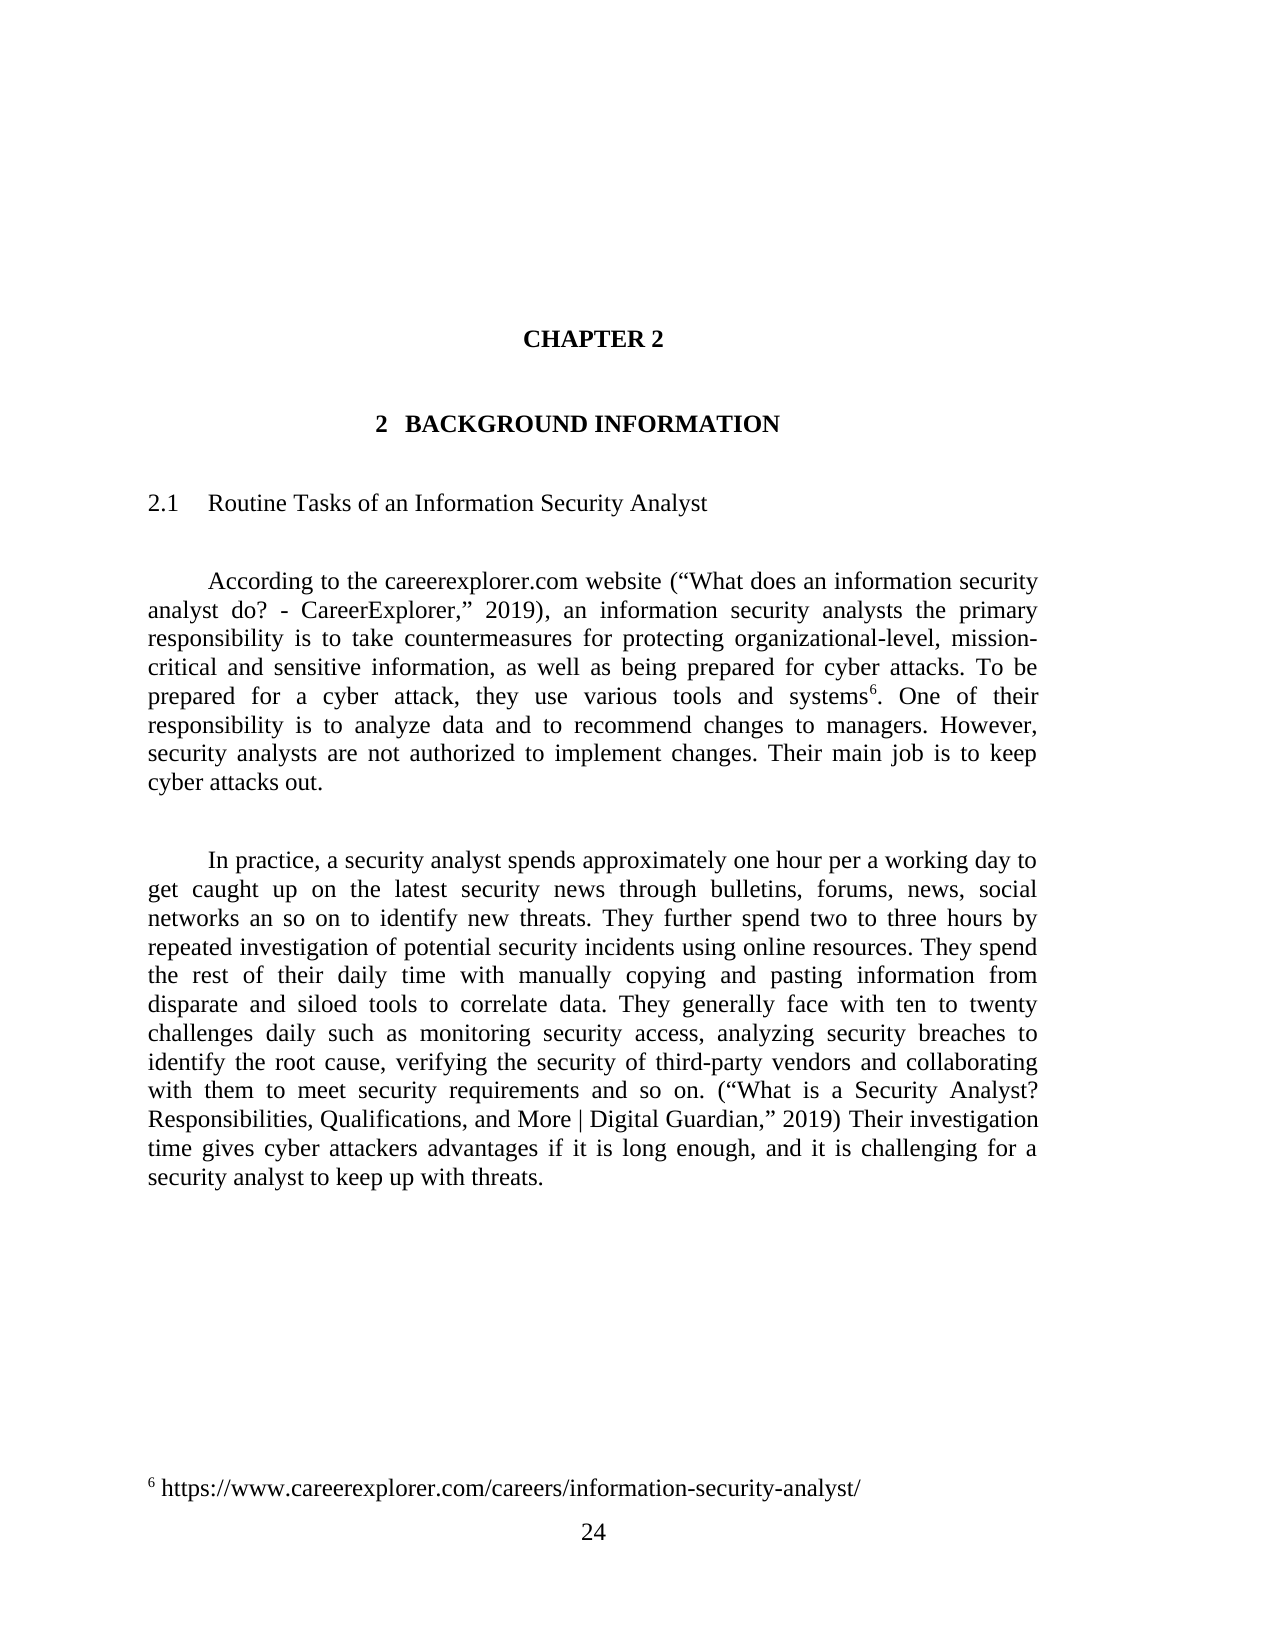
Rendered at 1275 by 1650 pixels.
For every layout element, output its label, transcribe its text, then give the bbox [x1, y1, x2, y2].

subtitle BACKGROUND INFORMATION [148, 409, 1008, 438]
text According to the careerexplorer.com website (“What does an information security analyst do? ‐ CareerExplorer,” 2019), an information security analysts the primary responsibility is to take countermeasures for protecting organizational-level, mission-critical and sensitive information, as well as being prepared for cyber attacks. To be prepared for a cyber attack, they use various tools and systems. One of their responsibility is to analyze data and to recommend changes to managers. However, security analysts are not authorized to implement changes. Their main job is to keep cyber attacks out. [148, 566, 1039, 796]
subtitle Routine Tasks of an Information Security Analyst [148, 488, 1039, 516]
text In practice, a security analyst spends approximately one hour per a working day to get caught up on the latest security news through bulletins, forums, news, social networks an so on to identify new threats. They further spend two to three hours by repeated investigation of potential security incidents using online resources. They spend the rest of their daily time with manually copying and pasting information from disparate and siloed tools to correlate data. They generally face with ten to twenty challenges daily such as monitoring security access, analyzing security breaches to identify the root cause, verifying the security of third-party vendors and collaborating with them to meet security requirements and so on. (“What is a Security Analyst? Responsibilities, Qualifications, and More | Digital Guardian,” 2019) Their investigation time gives cyber attackers advantages if it is long enough, and it is challenging for a security analyst to keep up with threats. [148, 846, 1039, 1191]
text CHAPTER 2 [148, 324, 1039, 353]
